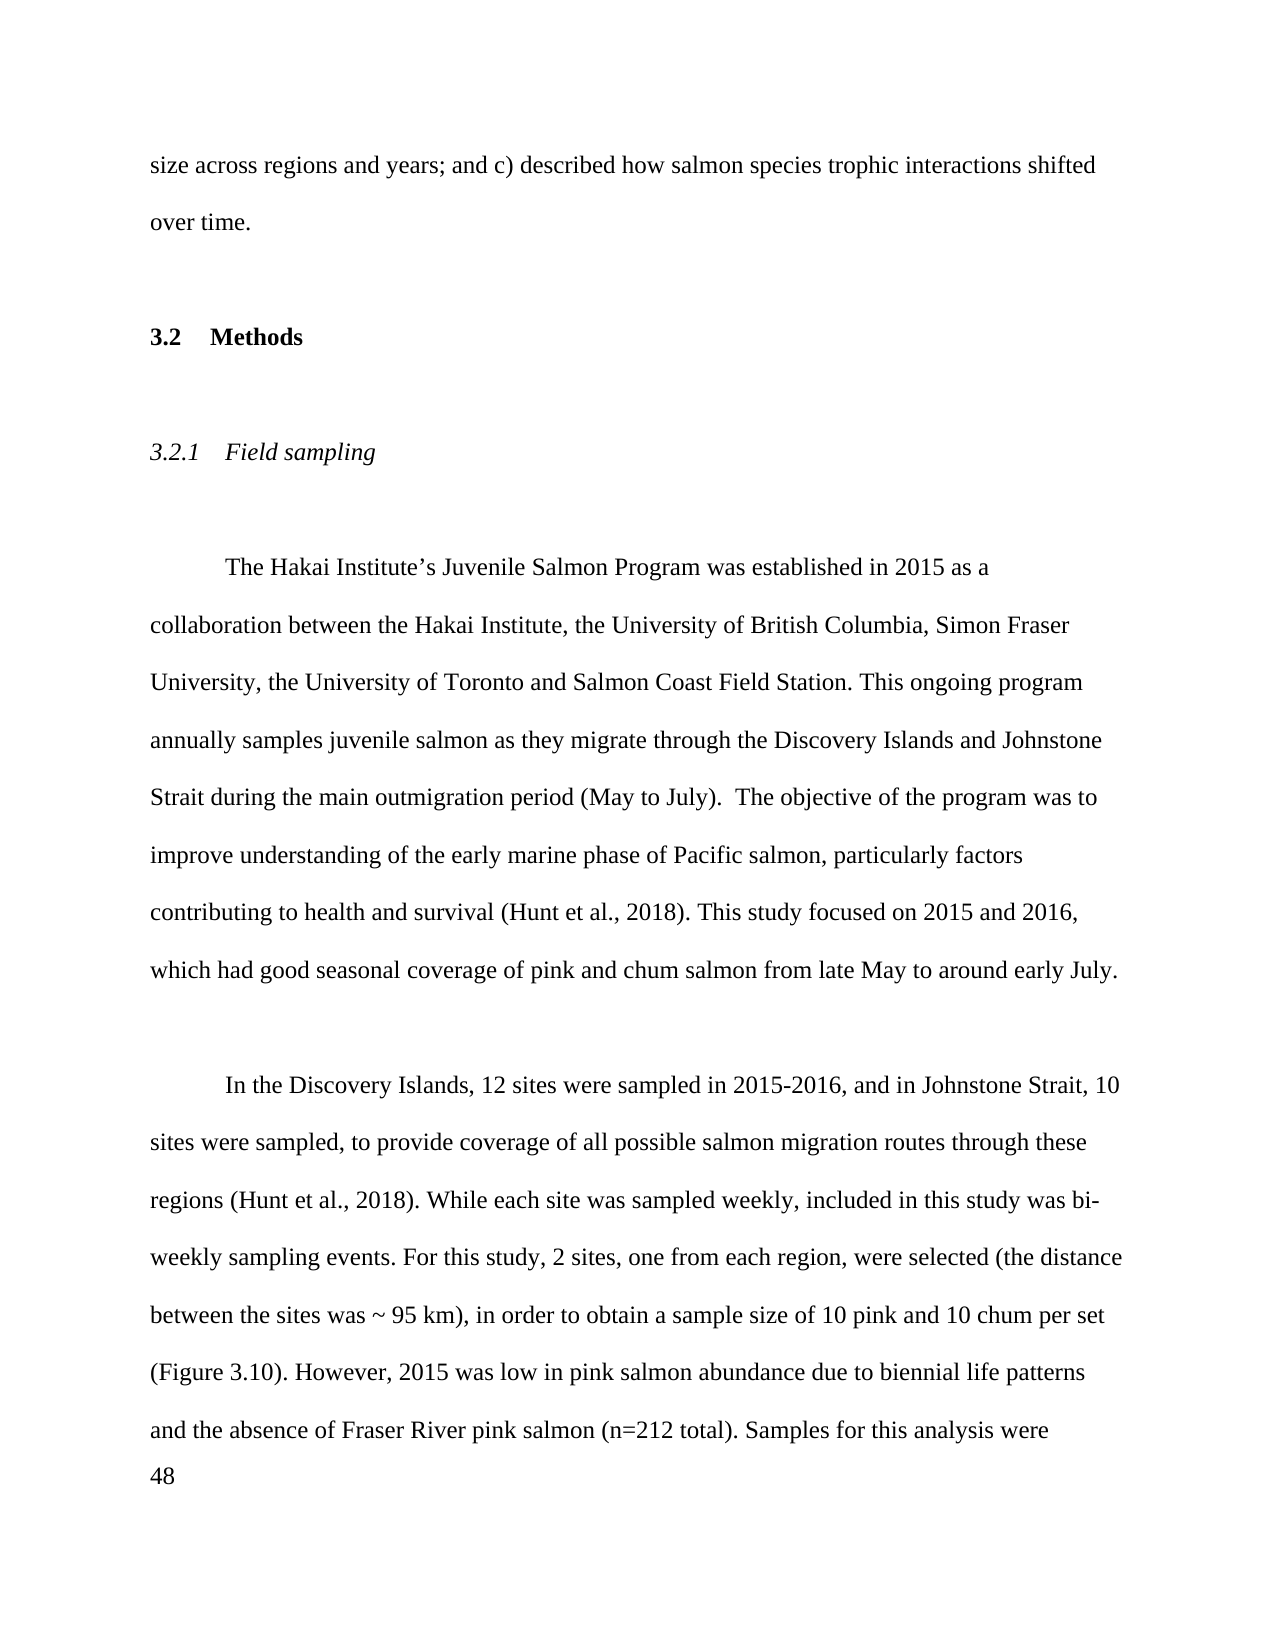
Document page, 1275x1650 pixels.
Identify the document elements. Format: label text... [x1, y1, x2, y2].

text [150, 1070, 1125, 1444]
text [150, 150, 1125, 236]
subtitle Methods [150, 322, 1125, 351]
subtitle Field sampling [150, 437, 1125, 466]
text The Hakai Institute’s Juvenile Salmon Program was established in 2015 as a collaboration between the Hakai Institute, the University of British Columbia, Simon Fraser University, the University of Toronto and Salmon Coast Field Station. This ongoing program annually samples juvenile salmon as they migrate through the Discovery Islands and Johnstone Strait during the main outmigration period (May to July). The objective of the program was to improve understanding of the early marine phase of Pacific salmon, particularly factors contributing to health and survival (Hunt et al., 2018). This study focused on 2015 and 2016, which had good seasonal coverage of pink and chum salmon from late May to around early July. [150, 552, 1125, 984]
